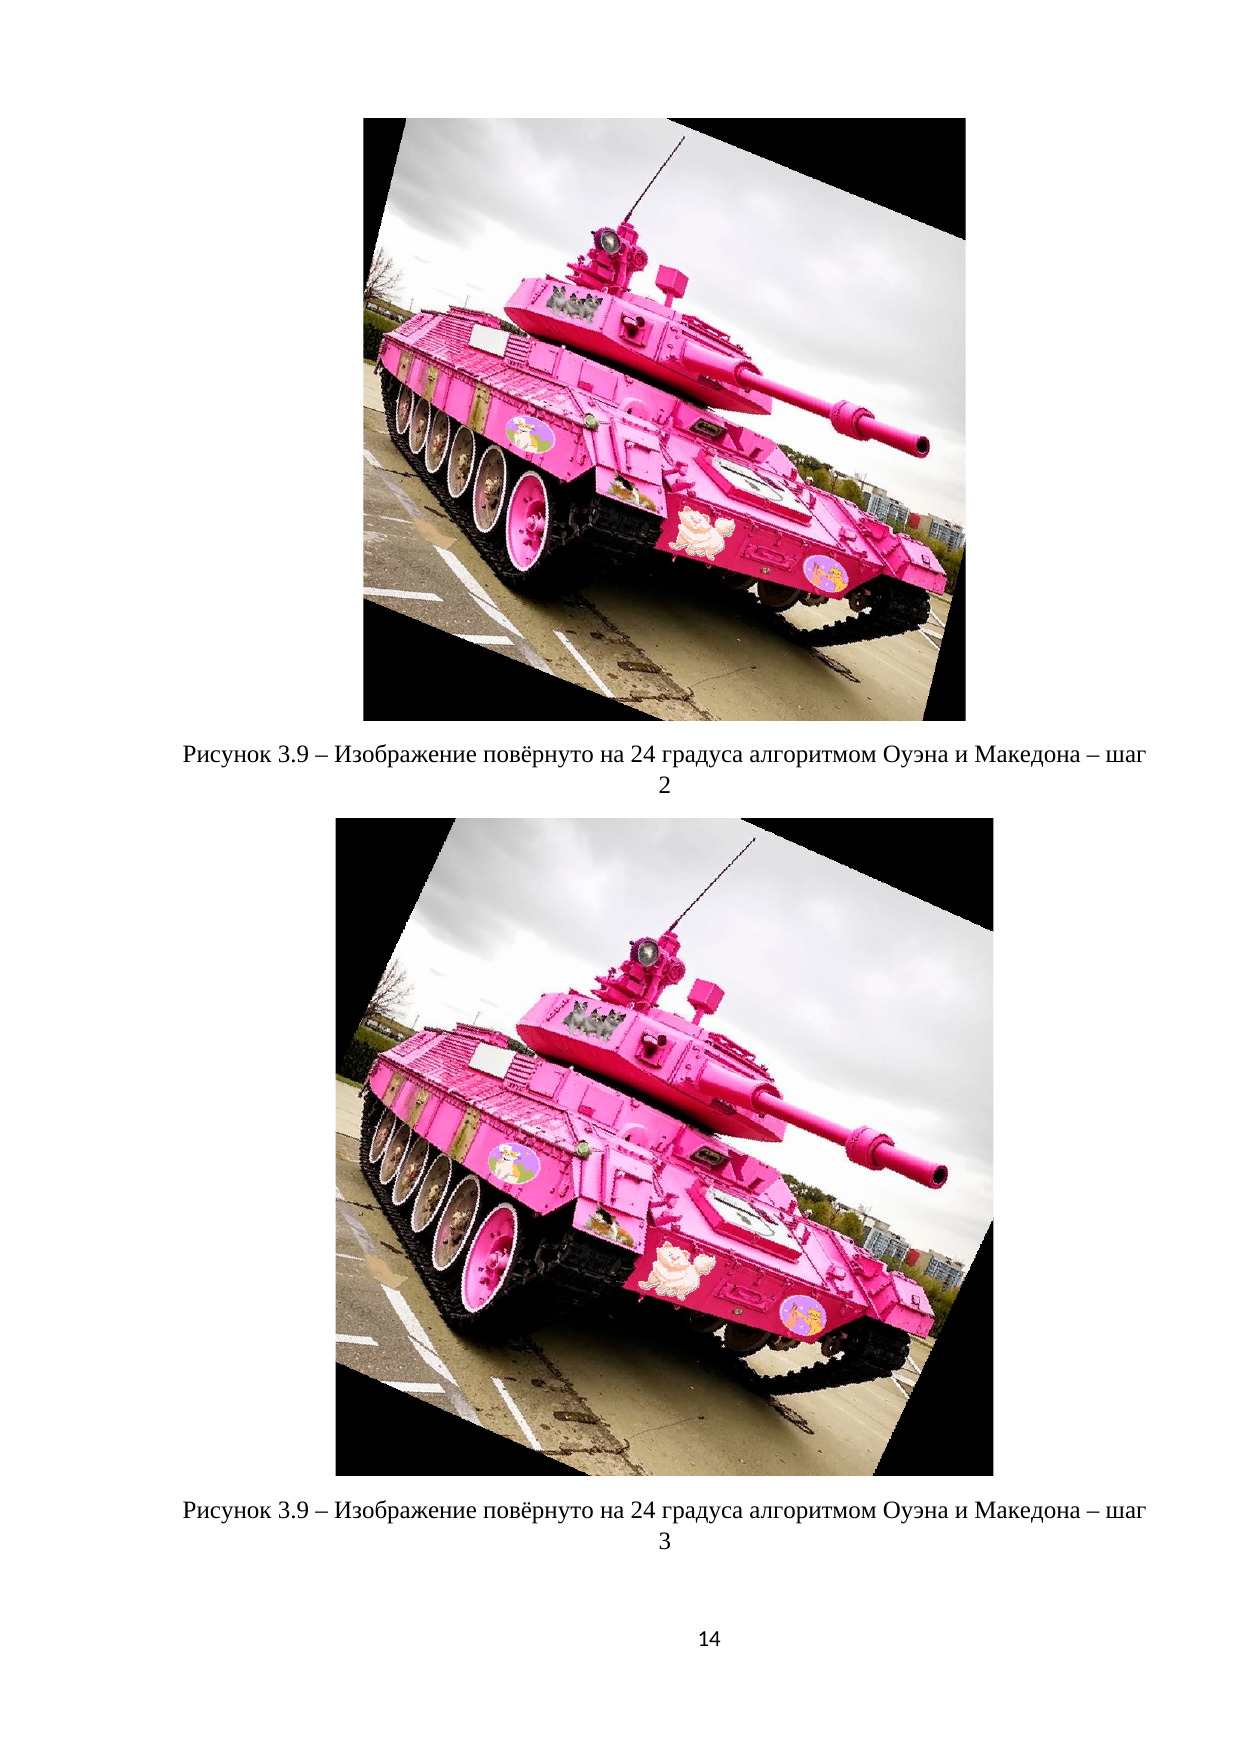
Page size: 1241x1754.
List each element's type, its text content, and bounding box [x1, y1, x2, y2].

text Рисунок 3.9 – Изображение повёрнуто на 24 градуса алгоритмом Оуэна и Македона – шаг 3 [177, 1495, 1152, 1554]
picture [363, 118, 966, 721]
picture [335, 818, 994, 1476]
text Рисунок 3.9 – Изображение повёрнуто на 24 градуса алгоритмом Оуэна и Македона – шаг 2 [177, 739, 1152, 799]
